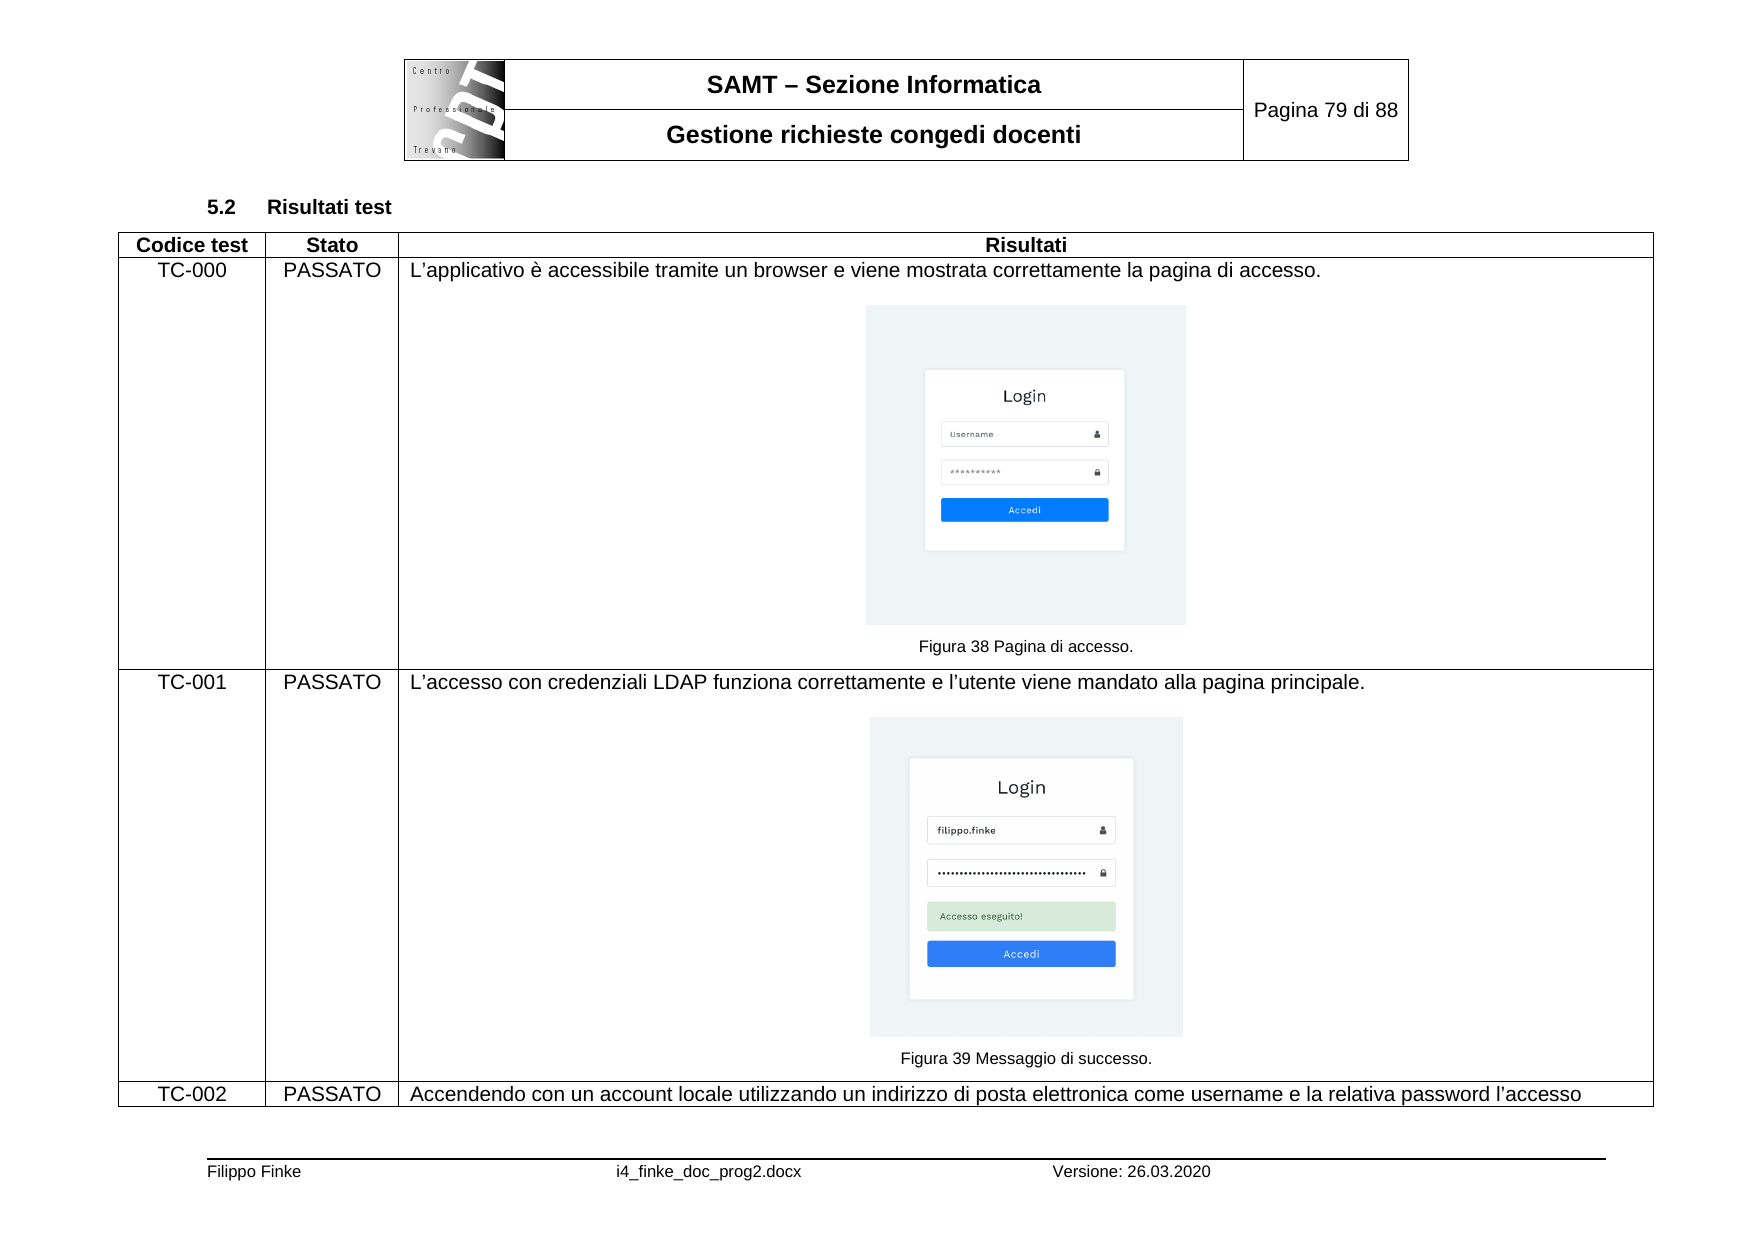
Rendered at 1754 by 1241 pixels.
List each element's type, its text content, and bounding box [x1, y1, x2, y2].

table_cell TC-000 [119, 258, 265, 669]
table_cell PASSATO [266, 670, 398, 1081]
picture [866, 305, 1187, 625]
table_cell PASSATO [266, 1082, 398, 1106]
table_cell TC-001 [119, 670, 265, 1081]
table_cell PASSATO [266, 258, 398, 669]
picture [405, 60, 504, 159]
subtitle Risultati test [207, 195, 1606, 219]
table_header Risultati [399, 233, 1653, 257]
table_cell L’applicativo è accessibile tramite un browser e viene mostrata correttamente la pagina di accesso. Figura 38 Pagina di accesso. [399, 258, 1653, 669]
table_cell L’accesso con credenziali LDAP funziona correttamente e l’utente viene mandato alla pagina principale. Figura 39 Messaggio di successo. [399, 670, 1653, 1081]
table_cell TC-002 [119, 1082, 265, 1106]
table_header Codice test [119, 233, 265, 257]
table_header Stato [266, 233, 398, 257]
picture [869, 717, 1184, 1037]
